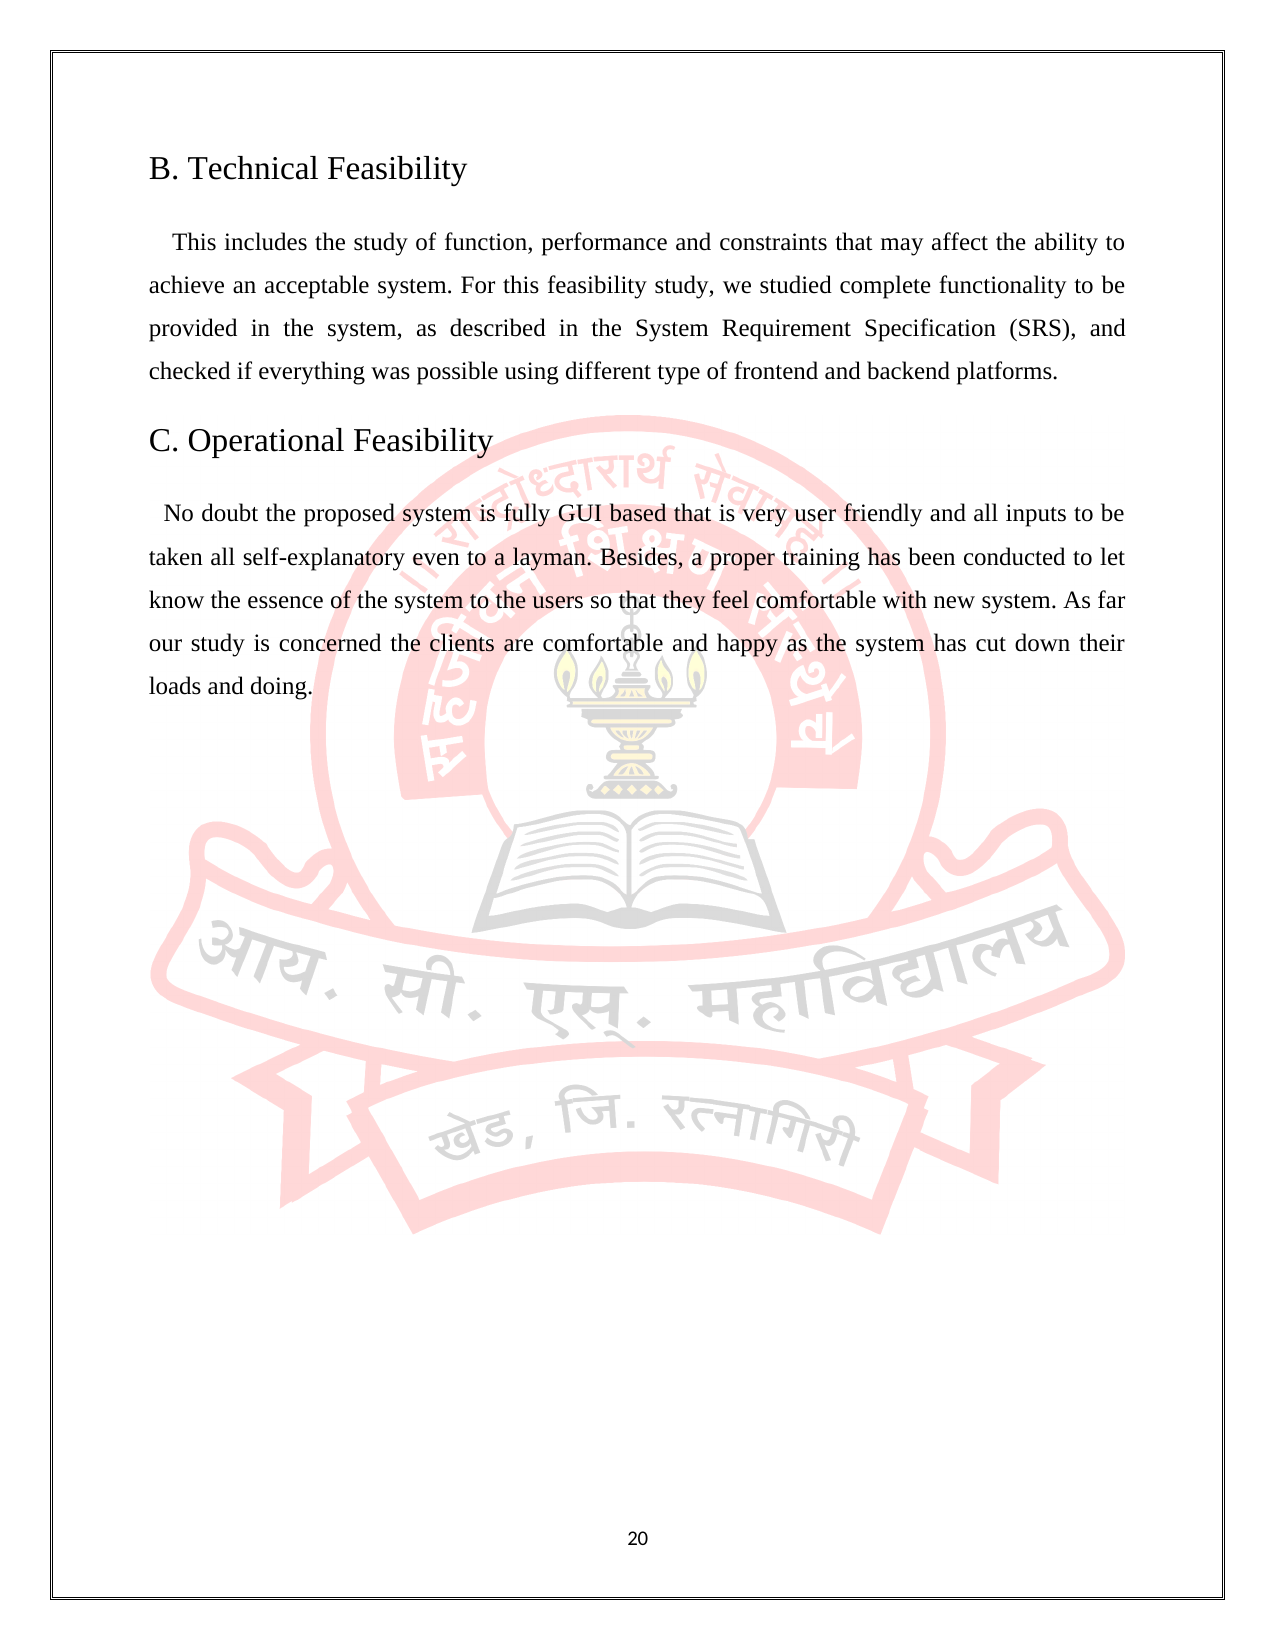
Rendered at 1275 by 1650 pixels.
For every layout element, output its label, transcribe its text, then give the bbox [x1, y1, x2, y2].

text No doubt the proposed system is fully GUI based that is very user friendly and all inputs to be taken all self-explanatory even to a layman. Besides, a proper training has been conducted to let know the essence of the system to the users so that they feel comfortable with new system. As far our study is concerned the clients are comfortable and happy as the system has cut down their loads and doing. [148, 498, 1126, 700]
text B. Technical Feasibility [148, 148, 1126, 187]
text C. Operational Feasibility [148, 420, 1126, 458]
text This includes the study of function, performance and constraints that may affect the ability to achieve an acceptable system. For this feasibility study, we studied complete functionality to be provided in the system, as described in the System Requirement Specification (SRS), and checked if everything was possible using different type of frontend and backend platforms. [148, 227, 1126, 385]
